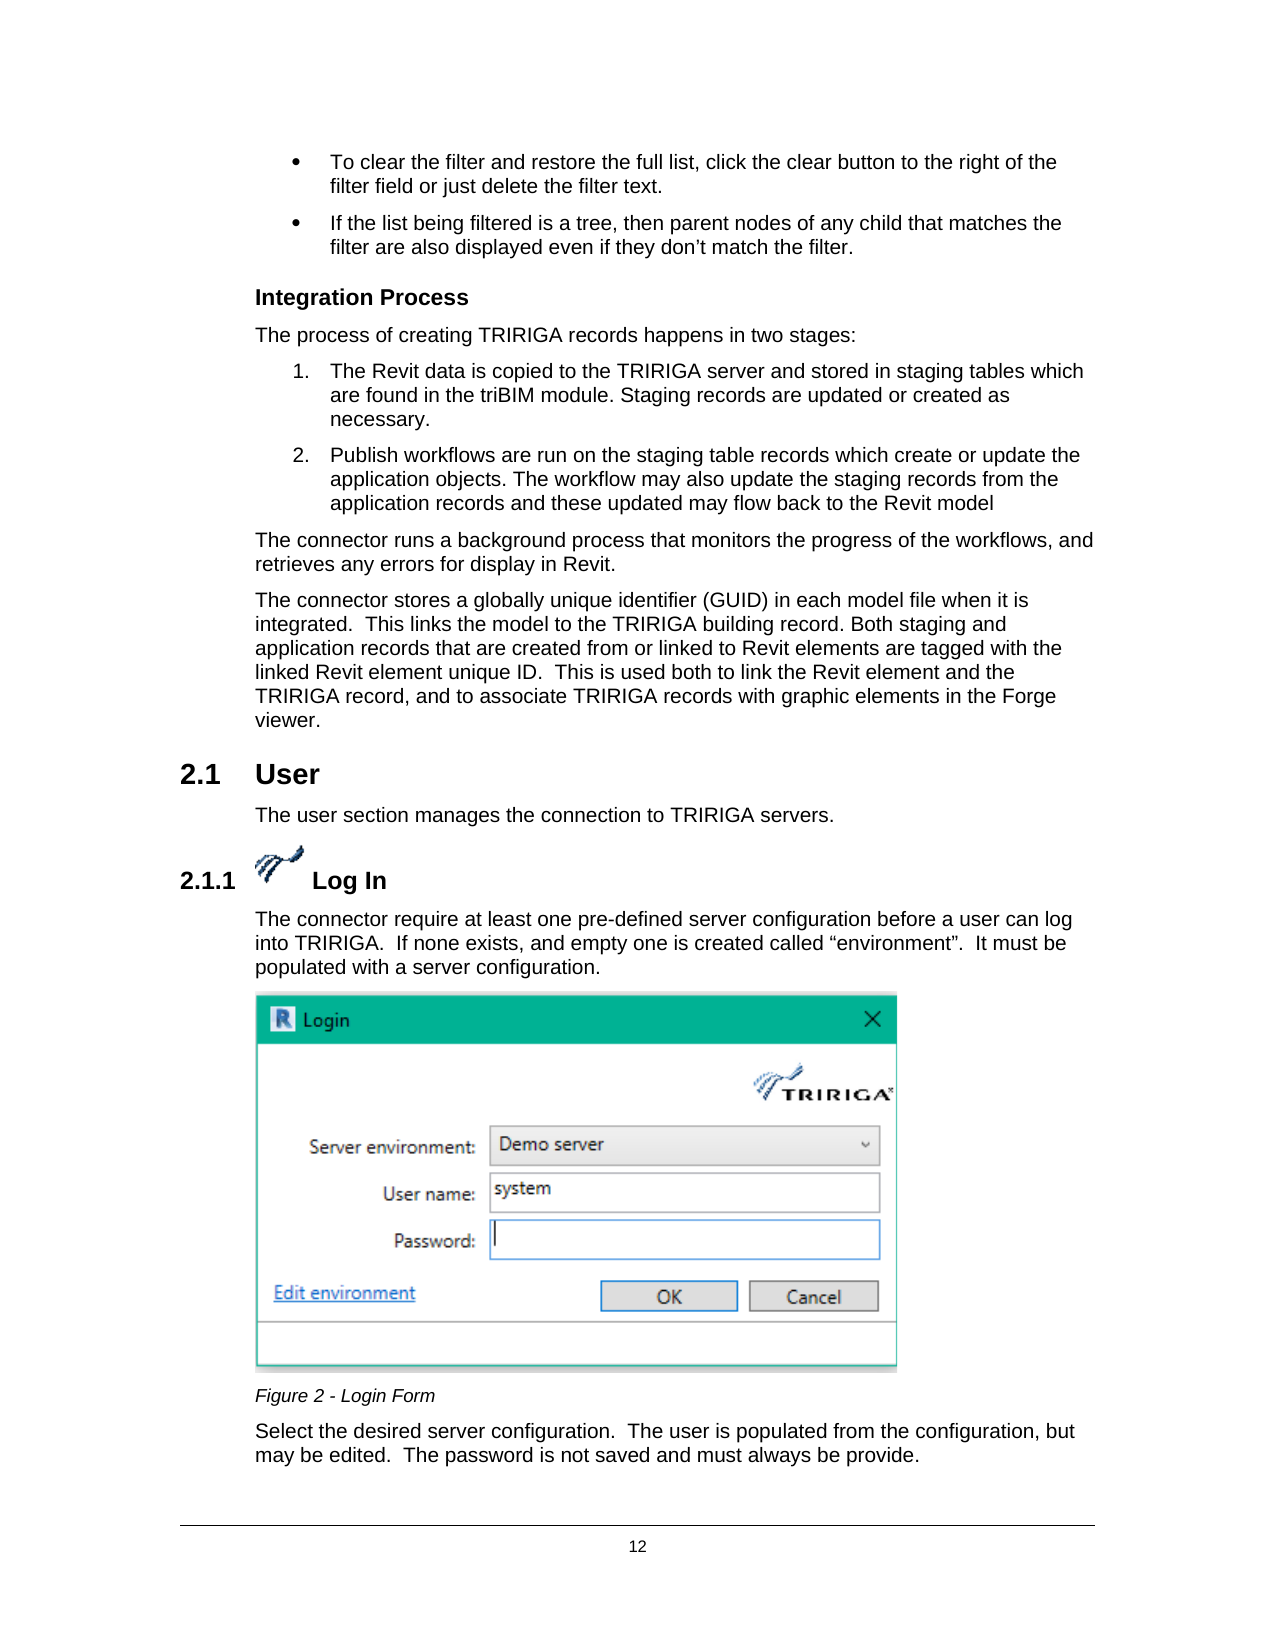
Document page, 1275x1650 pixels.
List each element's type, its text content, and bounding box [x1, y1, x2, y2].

text The process of creating TRIRIGA records happens in two stages: [255, 322, 1095, 346]
text Select the desired server configuration. The user is populated from the configuration, but may be edited. The password is not saved and must always be provide. [255, 1419, 1095, 1467]
subtitle Integration Process [255, 283, 1095, 310]
subtitle User [180, 757, 1095, 790]
text The connector runs a background process that monitors the progress of the workflows, and retrieves any errors for display in Revit. [255, 528, 1095, 576]
text The connector require at least one pre-defined server configuration before a user can log into TRIRIGA. If none exists, and empty one is created called “environment”. It must be populated with a server configuration. [255, 907, 1095, 979]
text The user section manages the connection to TRIRIGA servers. [255, 803, 1095, 827]
list The Revit data is copied to the TRIRIGA server and stored in staging tables which are found in the triBIM module. Staging records are updated or created as necessary. [292, 359, 1095, 431]
text Figure 2 - Login Form [255, 1385, 1095, 1407]
picture [255, 839, 306, 890]
list To clear the filter and restore the full list, click the clear button to the right of the filter field or just delete the filter text. [292, 150, 1095, 198]
picture [255, 991, 898, 1373]
text The connector stores a globally unique identifier (GUID) in each model file when it is integrated. This links the model to the TRIRIGA building record. Both staging and application records that are created from or linked to Revit elements are tagged with the linked Revit element unique ID. This is used both to link the Revit element and the TRIRIGA record, and to associate TRIRIGA records with graphic elements in the Forge viewer. [255, 588, 1095, 732]
subtitle Log In [180, 839, 1095, 894]
list If the list being filtered is a tree, then parent nodes of any child that matches the filter are also displayed even if they don’t match the filter. [292, 211, 1095, 258]
list Publish workflows are run on the staging table records which create or update the application objects. The workflow may also update the staging records from the application records and these updated may flow back to the Revit model [292, 443, 1095, 515]
